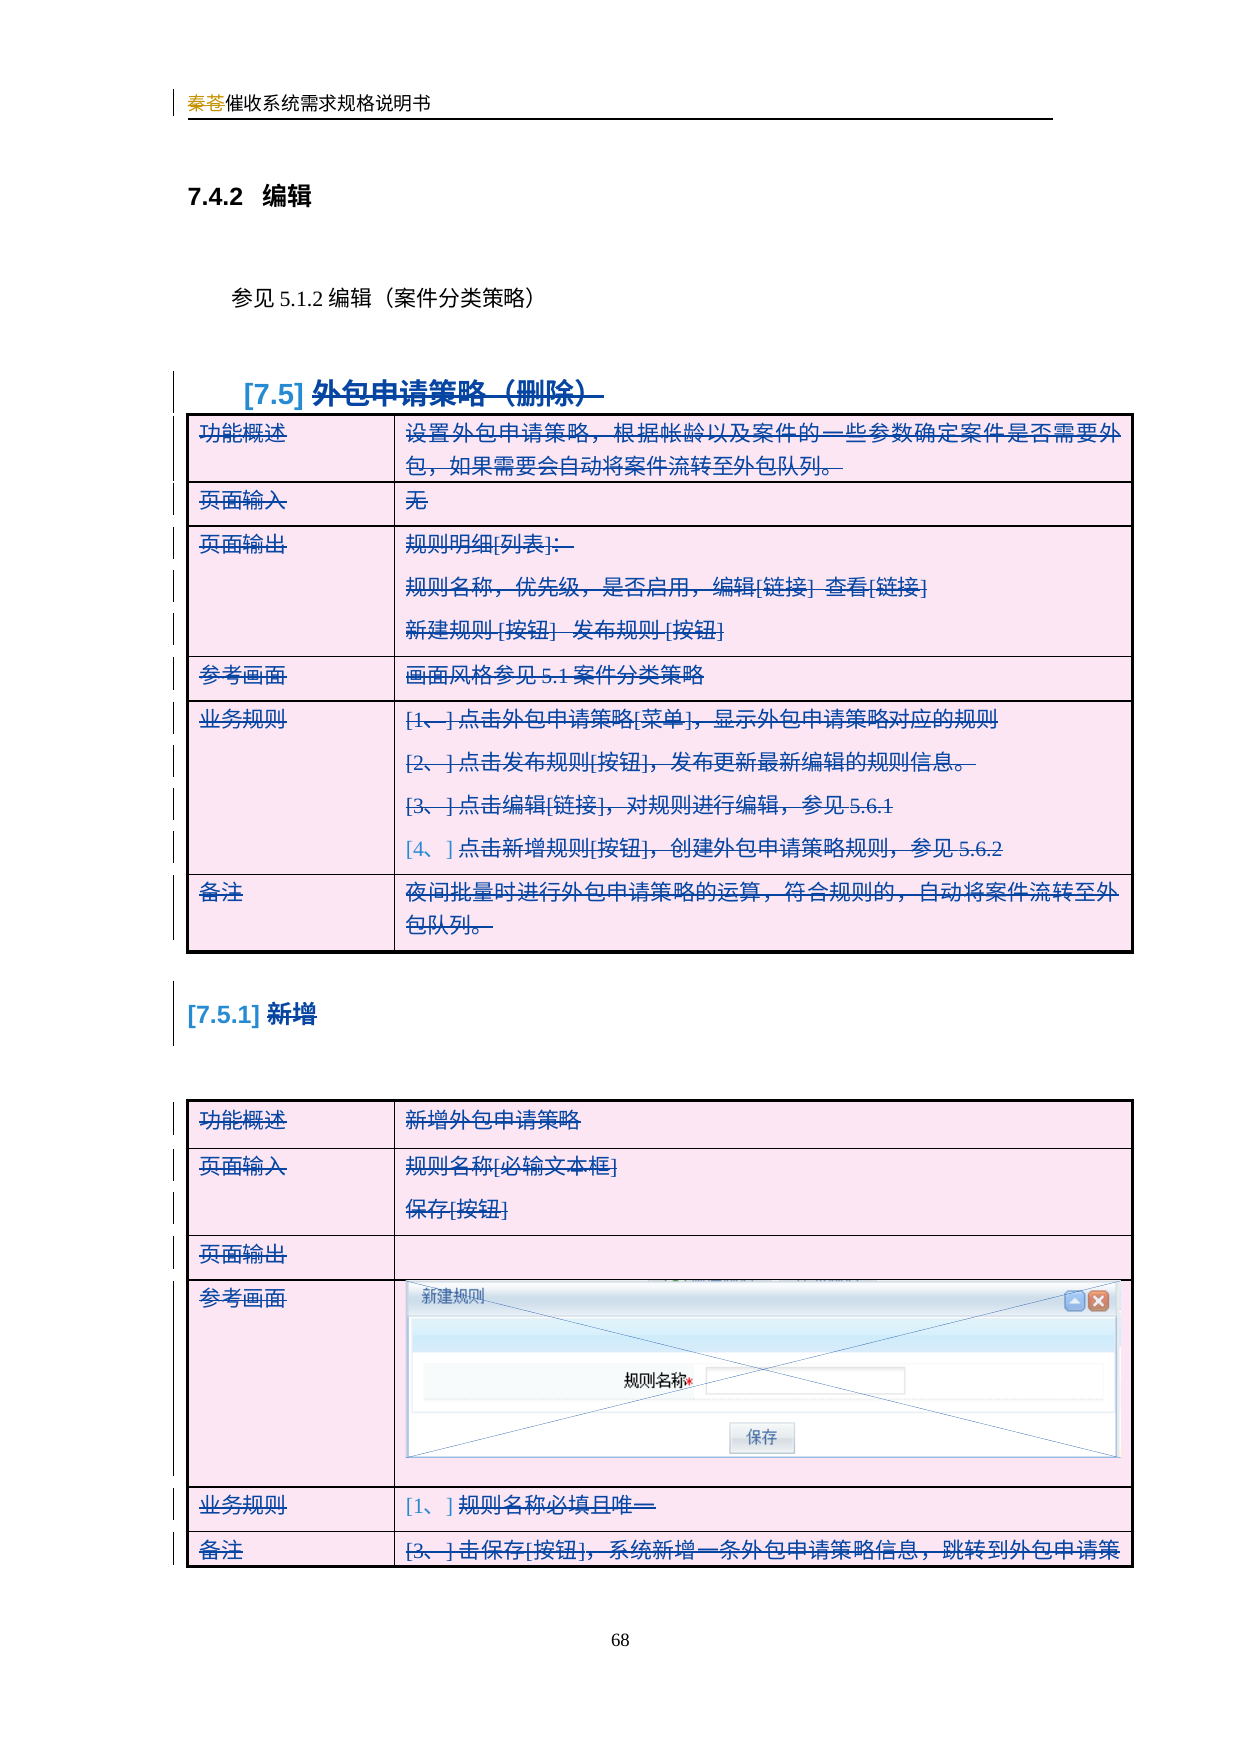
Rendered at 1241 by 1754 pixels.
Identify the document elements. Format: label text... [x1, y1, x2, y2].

picture [407, 1280, 1119, 1369]
text 参见5.1.2 编辑（案件分类策略） [187, 281, 1053, 313]
picture [405, 1282, 760, 1457]
subtitle 编辑 [187, 162, 1053, 227]
picture [767, 1282, 1121, 1457]
picture [410, 1370, 1116, 1458]
